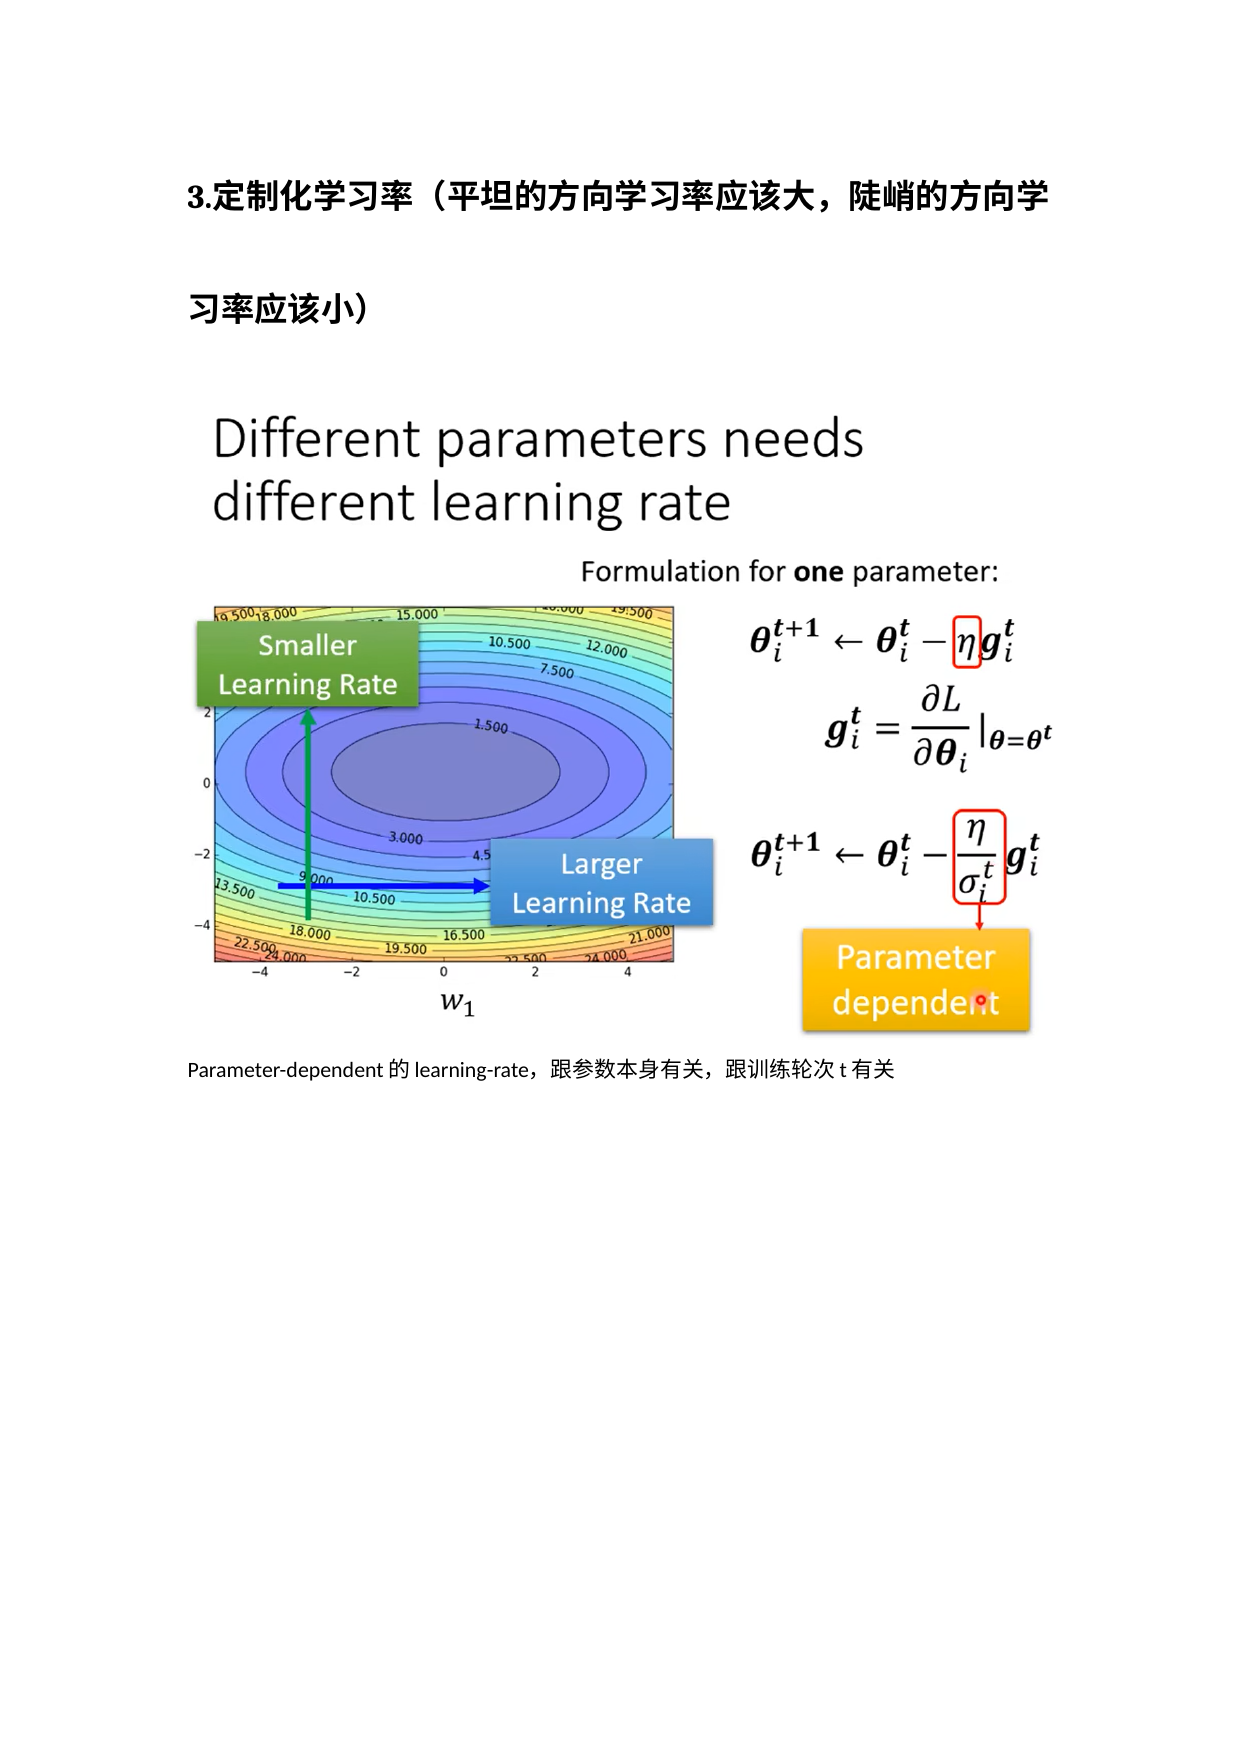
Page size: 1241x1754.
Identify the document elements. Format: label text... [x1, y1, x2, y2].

picture [187, 401, 1053, 1040]
subtitle 3.定制化学习率（平坦的方向学习率应该大，陡峭的方向学习率应该小） [187, 162, 1053, 339]
text Parameter-dependent的learning-rate，跟参数本身有关，跟训练轮次t有关 [187, 1052, 1053, 1084]
